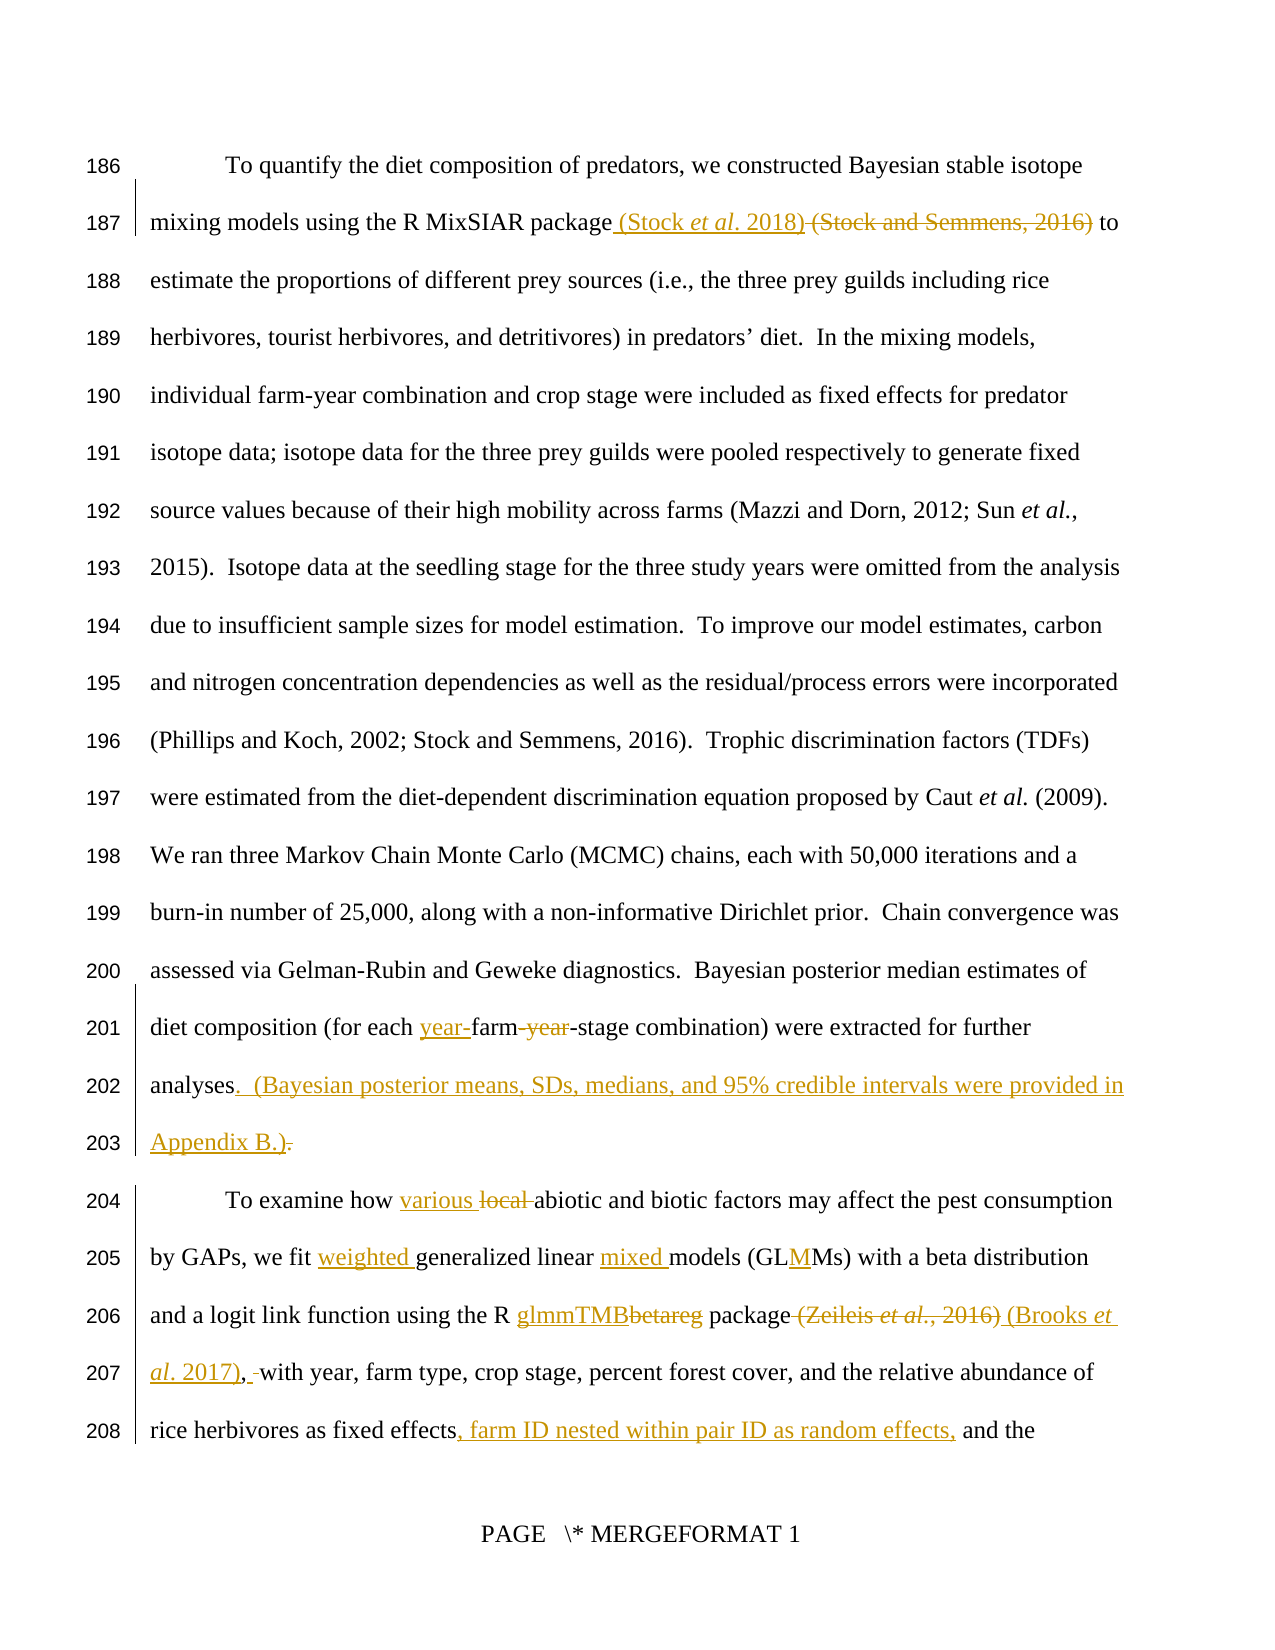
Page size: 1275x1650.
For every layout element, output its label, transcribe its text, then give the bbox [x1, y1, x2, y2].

text To quantify the diet composition of predators, we constructed Bayesian stable isotope mixing models using the R MixSIAR package to estimate the proportions of different prey sources (i.e., the three prey guilds including rice herbivores, tourist herbivores, and detritivores) in predators’ diet. In the mixing models, individual farm-year combination and crop stage were included as fixed effects for predator isotope data; isotope data for the three prey guilds were pooled respectively to generate fixed source values because of their high mobility across farms (Mazzi and Dorn, 2012; Sun et al., 2015). Isotope data at the seedling stage for the three study years were omitted from the analysis due to insufficient sample sizes for model estimation. To improve our model estimates, carbon and nitrogen concentration dependencies as well as the residual/process errors were incorporated (Phillips and Koch, 2002; Stock and Semmens, 2016). Trophic discrimination factors (TDFs) were estimated from the diet-dependent discrimination equation proposed by Caut et al. (2009). We ran three Markov Chain Monte Carlo (MCMC) chains, each with 50,000 iterations and a burn-in number of 25,000, along with a non-informative Dirichlet prior. Chain convergence was assessed via Gelman-Rubin and Geweke diagnostics. Bayesian posterior median estimates of diet composition (for each farm-stage combination) were extracted for further analyses [150, 150, 1125, 1156]
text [150, 1185, 1125, 1444]
